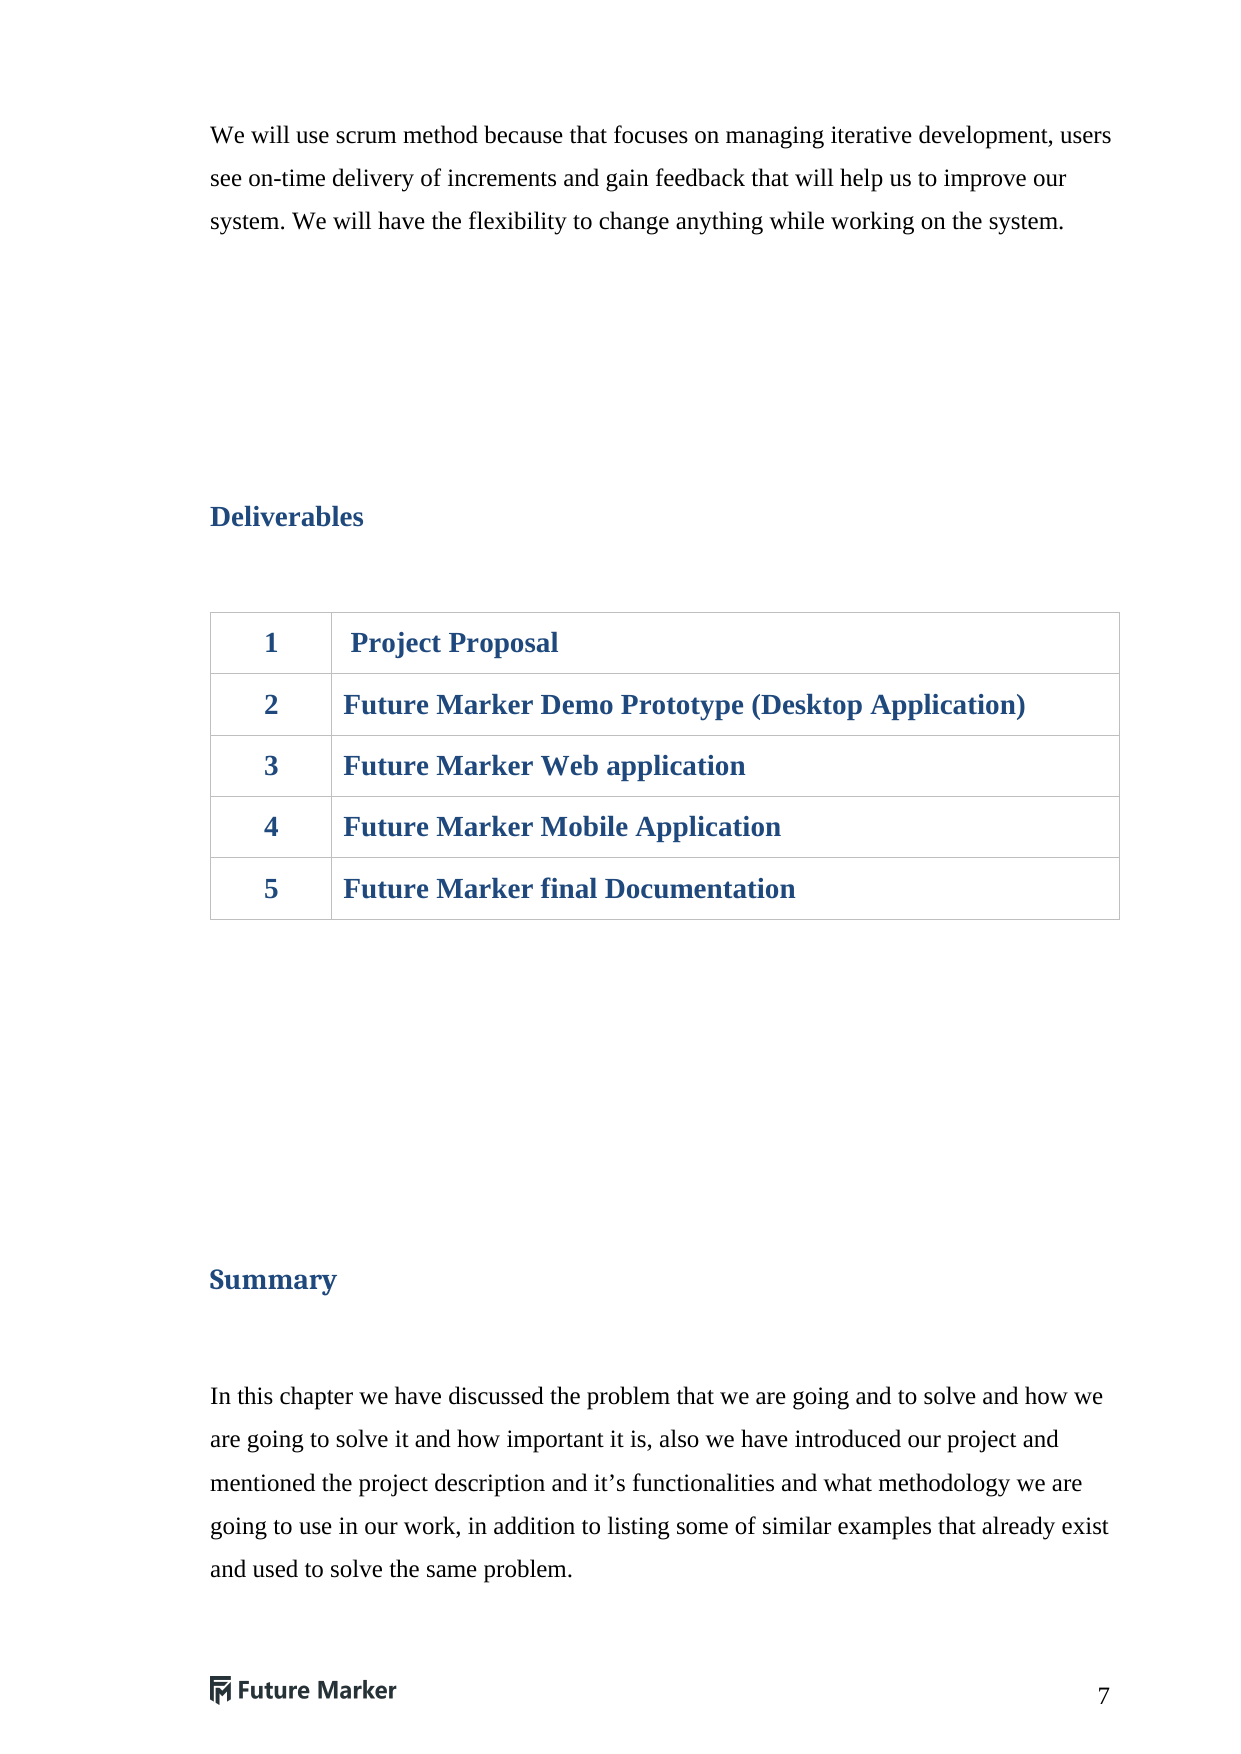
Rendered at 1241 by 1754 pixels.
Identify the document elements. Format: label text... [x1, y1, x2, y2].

table_cell 5 [211, 858, 331, 919]
table_cell 3 [211, 736, 331, 796]
text We will use scrum method because that focuses on managing iterative development, users see on-time delivery of increments and gain feedback that will help us to improve our system. We will have the flexibility to change anything while working on the system. [210, 120, 1120, 235]
subtitle Summary [210, 1263, 1120, 1296]
picture [210, 1676, 397, 1705]
table_cell 2 [211, 674, 331, 734]
table_header 1 [211, 613, 331, 673]
table_cell 4 [211, 797, 331, 857]
text In this chapter we have discussed the problem that we are going and to solve and how we are going to solve it and how important it is, also we have introduced our project and mentioned the project description and it’s functionalities and what methodology we are going to use in our work, in addition to listing some of similar examples that already exist and used to solve the same problem. [210, 1381, 1120, 1583]
table_cell Future Marker Demo Prototype (Desktop Application) [332, 674, 1119, 734]
text Deliverables [210, 499, 1120, 532]
table_header Project Proposal [332, 613, 1119, 673]
table_cell Future Marker Mobile Application [332, 797, 1119, 857]
table_cell Future Marker final Documentation [332, 858, 1119, 919]
table_cell Future Marker Web application [332, 736, 1119, 796]
